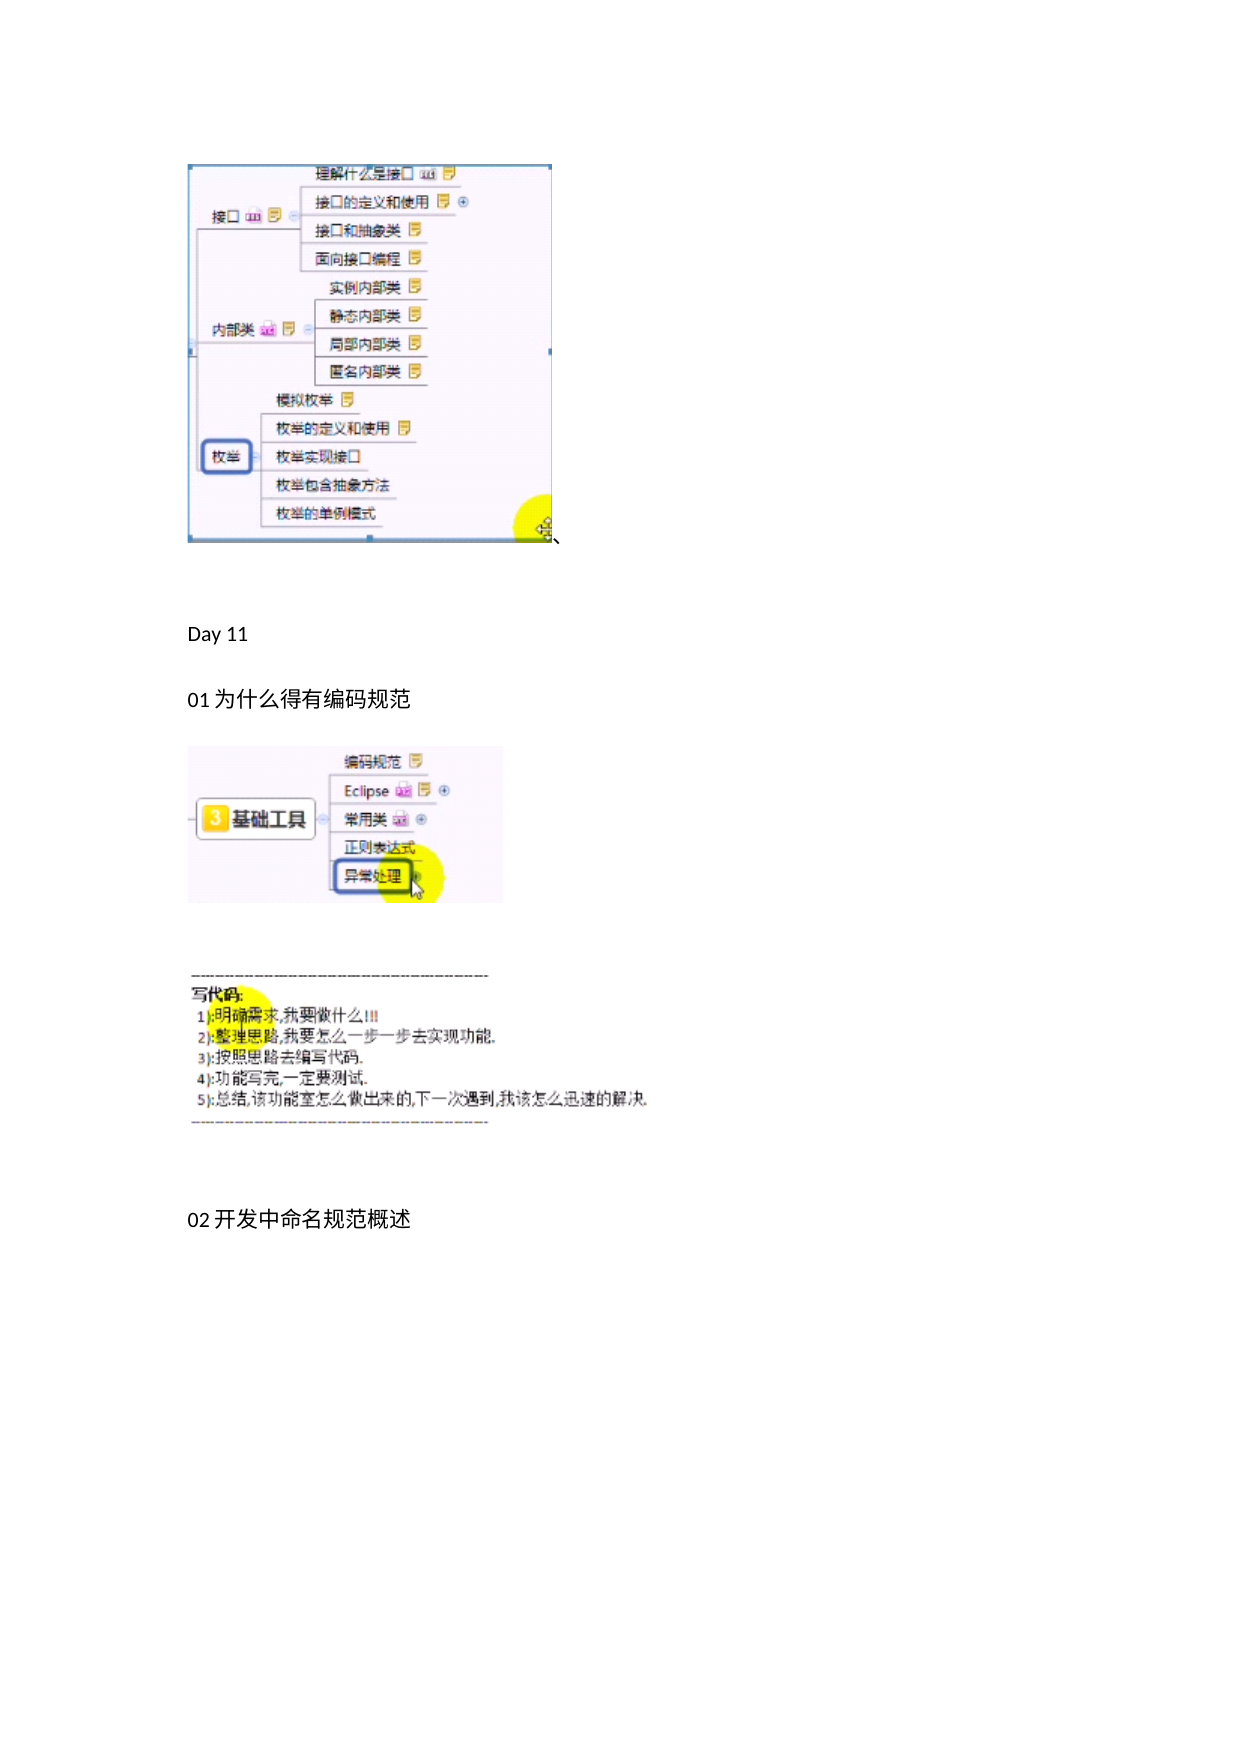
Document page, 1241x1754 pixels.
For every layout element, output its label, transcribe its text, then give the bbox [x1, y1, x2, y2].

picture [187, 164, 552, 543]
text 01为什么得有编码规范 [187, 682, 1053, 714]
text 02开发中命名规范概述 [187, 1202, 1053, 1234]
text Day 11 [187, 617, 1053, 649]
picture [187, 746, 504, 903]
picture [187, 974, 701, 1146]
